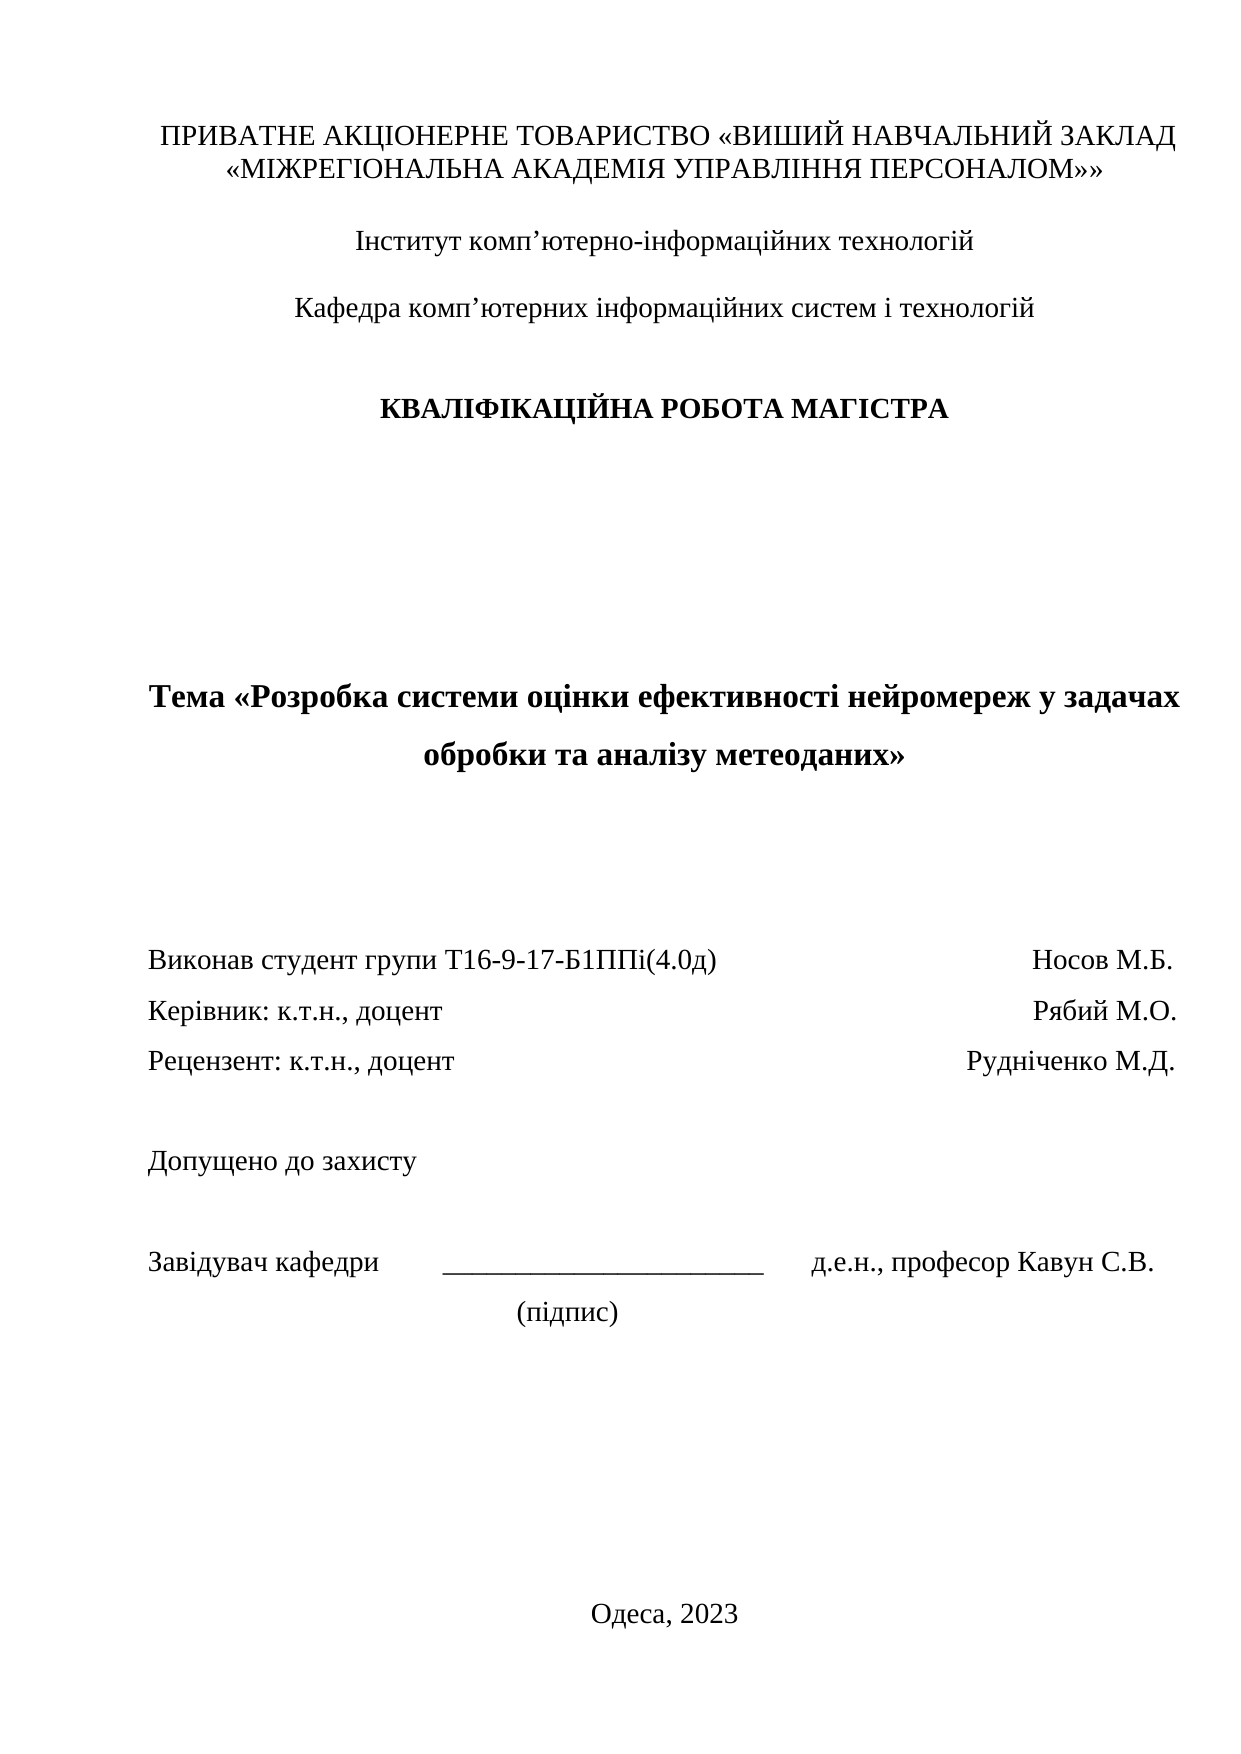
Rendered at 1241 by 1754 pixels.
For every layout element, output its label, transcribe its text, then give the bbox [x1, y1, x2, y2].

text (підпис) [148, 1294, 1181, 1328]
text ПРИВАТНЕ АКЦІОНЕРНЕ ТОВАРИСТВО «ВИШИЙ НАВЧАЛЬНИЙ ЗАКЛАД [129, 118, 1208, 152]
text Кафедра комп’ютерних інформаційних систем і технологій [148, 291, 1181, 324]
text Одеса, 2023 [148, 1596, 1181, 1630]
text Допущено до захисту [148, 1143, 1181, 1177]
text Інститут комп’ютерно-інформаційних технологій [148, 223, 1181, 257]
text Рецензент: к.т.н., доцент Рудніченко М.Д. [148, 1043, 1181, 1076]
text КВАЛІФІКАЦІЙНА РОБОТА МАГІСТРА [148, 391, 1181, 425]
text «МІЖРЕГІОНАЛЬНА АКАДЕМІЯ УПРАВЛІННЯ ПЕРСОНАЛОМ»» [148, 152, 1181, 185]
text Виконав студент групи T16-9-17-Б1ППі(4.0д) Носов М.Б. [148, 942, 1181, 976]
text Керівник: к.т.н., доцент Рябий М.О. [148, 993, 1181, 1026]
text Тема «Розробка системи оцінки ефективності нейромереж у задачах обробки та аналізу метеоданих» [148, 676, 1181, 772]
text Завідувач кафедри ______________________ д.е.н., професор Кавун С.В. [148, 1244, 1181, 1278]
